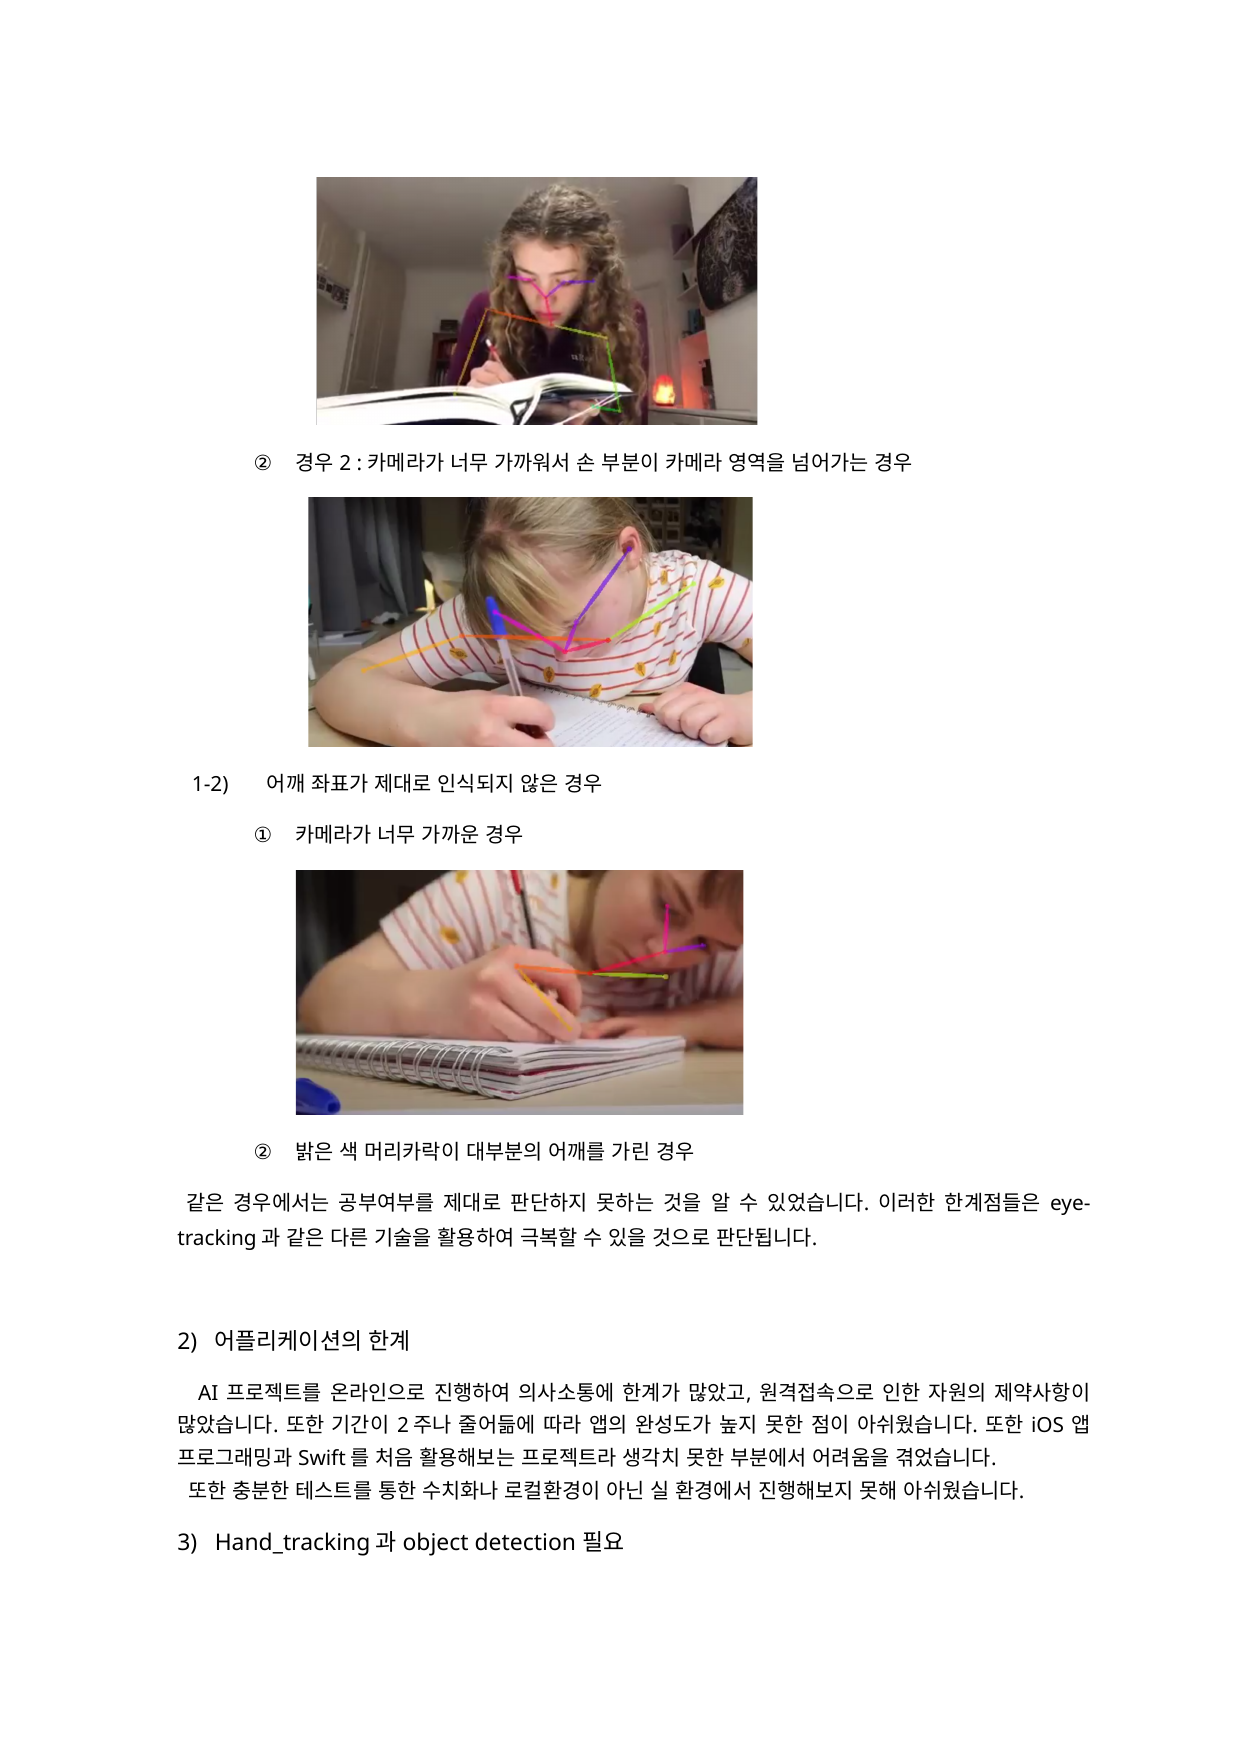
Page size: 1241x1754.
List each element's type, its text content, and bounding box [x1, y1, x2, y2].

picture [308, 497, 753, 747]
list 경우 2 : 카메라가 너무 가까워서 손 부분이 카메라 영역을 넘어가는 경우 [253, 446, 1090, 476]
list Hand_tracking과 object detection 필요 [177, 1523, 1090, 1557]
text 같은 경우에서는 공부여부를 제대로 판단하지 못하는 것을 알 수 있었습니다. 이러한 한계점들은 eye-tracking과 같은 다른 기술을 활용하여 극복할 수 있을 것으로 판단됩니다. [177, 1187, 1090, 1252]
picture [295, 870, 744, 1115]
list 어깨 좌표가 제대로 인식되지 않은 경우 [192, 767, 1090, 798]
list 카메라가 너무 가까운 경우 [253, 819, 1090, 849]
list 어플리케이션의 한계 [177, 1323, 1090, 1357]
picture [316, 177, 758, 425]
list 밝은 색 머리카락이 대부분의 어깨를 가린 경우 [253, 1135, 1090, 1165]
text AI 프로젝트를 온라인으로 진행하여 의사소통에 한계가 많았고, 원격접속으로 인한 자원의 제약사항이 많았습니다. 또한 기간이 2주나 줄어듦에 따라 앱의 완성도가 높지 못한 점이 아쉬웠습니다. 또한 iOS 앱 프로그래밍과 Swift를 처음 활용해보는 프로젝트라 생각치 못한 부분에서 어려움을 겪었습니다. 또한 충분한 테스트를 통한 수치화나 로컬환경이 아닌 실 환경에서 진행해보지 못해 아쉬웠습니다. [177, 1376, 1090, 1504]
